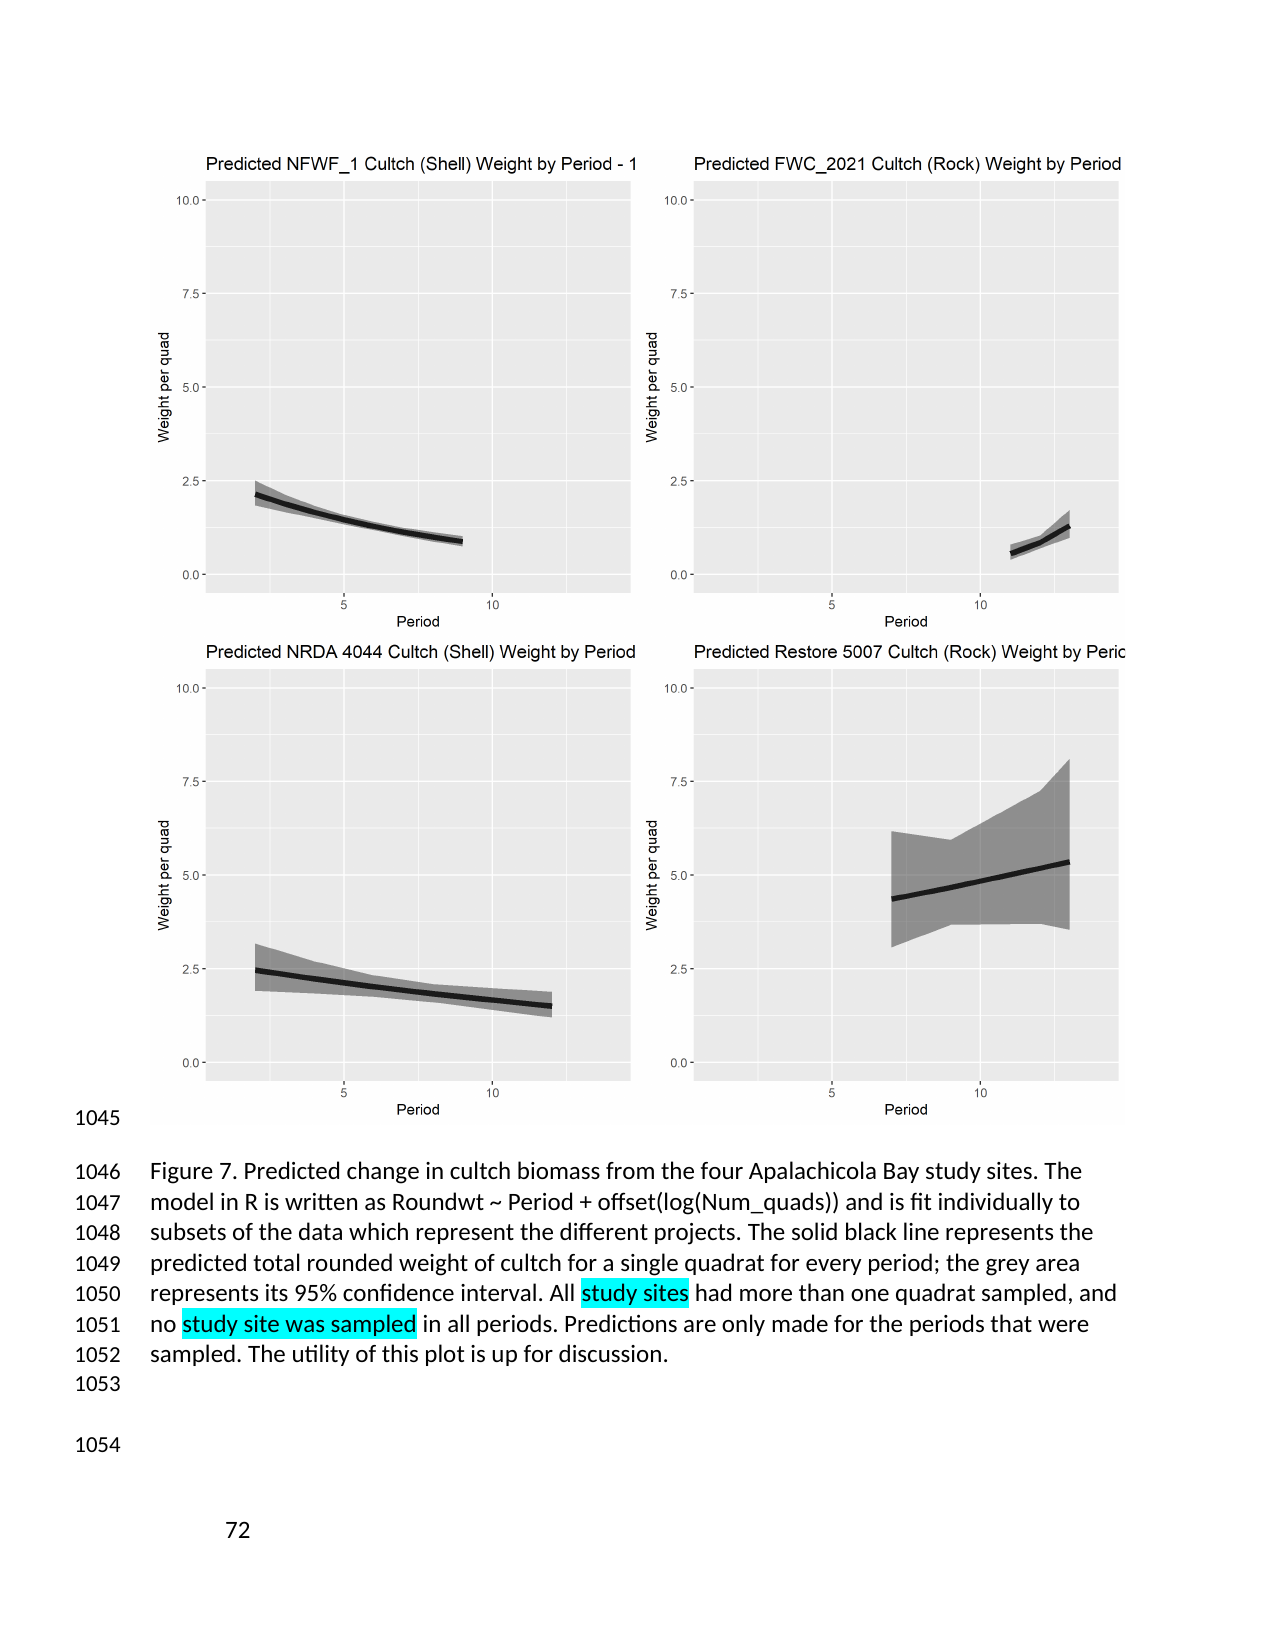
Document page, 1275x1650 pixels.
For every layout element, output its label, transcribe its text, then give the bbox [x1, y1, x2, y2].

text Figure 7. Predicted change in cultch biomass from the four Apalachicola Bay study sites. The model in R is written as Roundwt ~ Period + offset(log(Num_quads)) and is fit individually to subsets of the data which represent the different projects. The solid black line represents the predicted total rounded weight of cultch for a single quadrat for every period; the grey area represents its 95% confidence interval. All study sites had more than one quadrat sampled, and no study site was sampled in all periods. Predictions are only made for the periods that were sampled. The utility of this plot is up for discussion. [150, 1156, 1125, 1369]
picture [150, 150, 1125, 1125]
